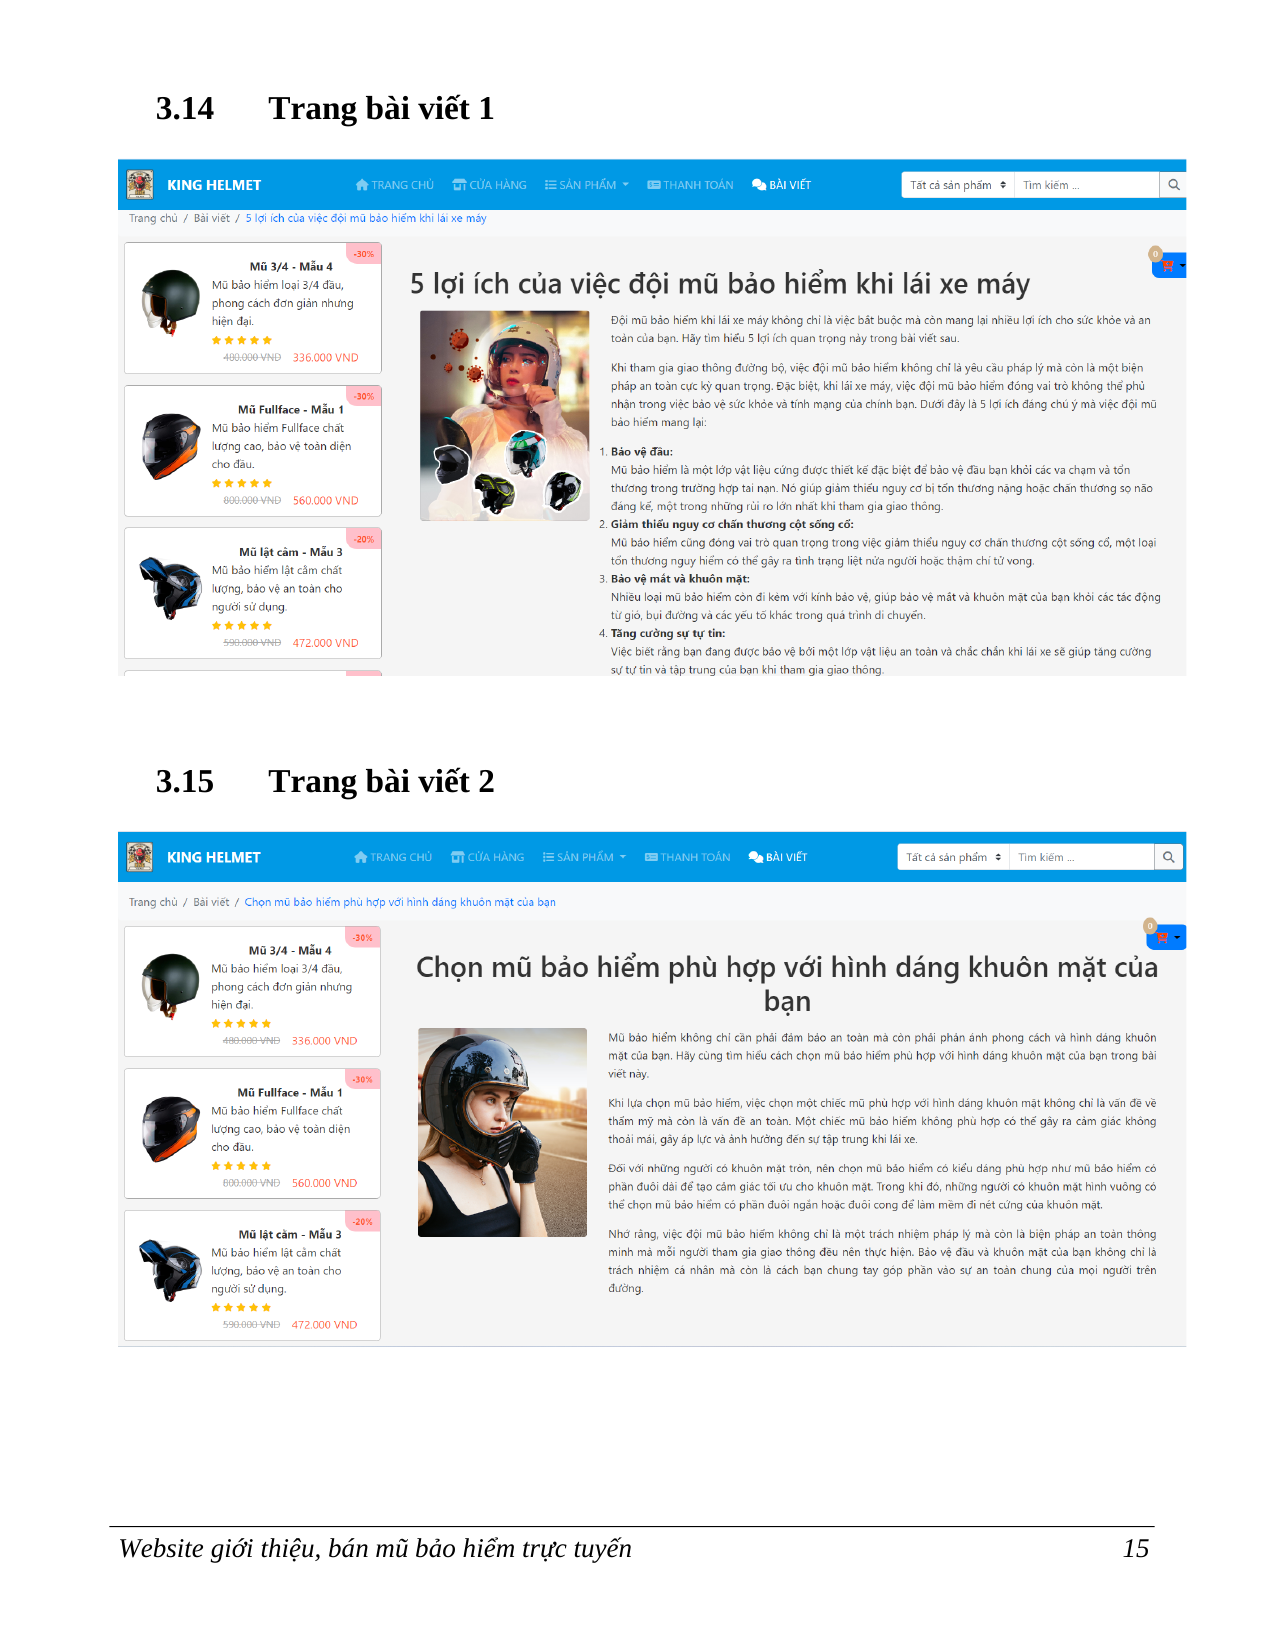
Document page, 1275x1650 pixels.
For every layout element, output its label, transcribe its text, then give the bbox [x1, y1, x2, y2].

picture [648, 181, 660, 188]
picture [646, 854, 657, 860]
picture [753, 179, 766, 190]
picture [218, 853, 223, 862]
picture [898, 844, 1183, 869]
picture [356, 853, 366, 862]
picture [127, 843, 152, 871]
picture [226, 853, 243, 862]
picture [169, 181, 175, 189]
subtitle Trang bài viết 2 [156, 761, 1186, 800]
picture [357, 180, 367, 190]
picture [118, 211, 1187, 676]
picture [750, 852, 763, 862]
picture [127, 170, 153, 199]
picture [237, 181, 244, 189]
picture [214, 181, 220, 189]
subtitle Trang bài viết 1 [156, 89, 1186, 127]
picture [246, 853, 251, 862]
picture [187, 181, 196, 189]
picture [452, 852, 464, 862]
picture [902, 172, 1187, 197]
picture [118, 883, 1187, 1347]
